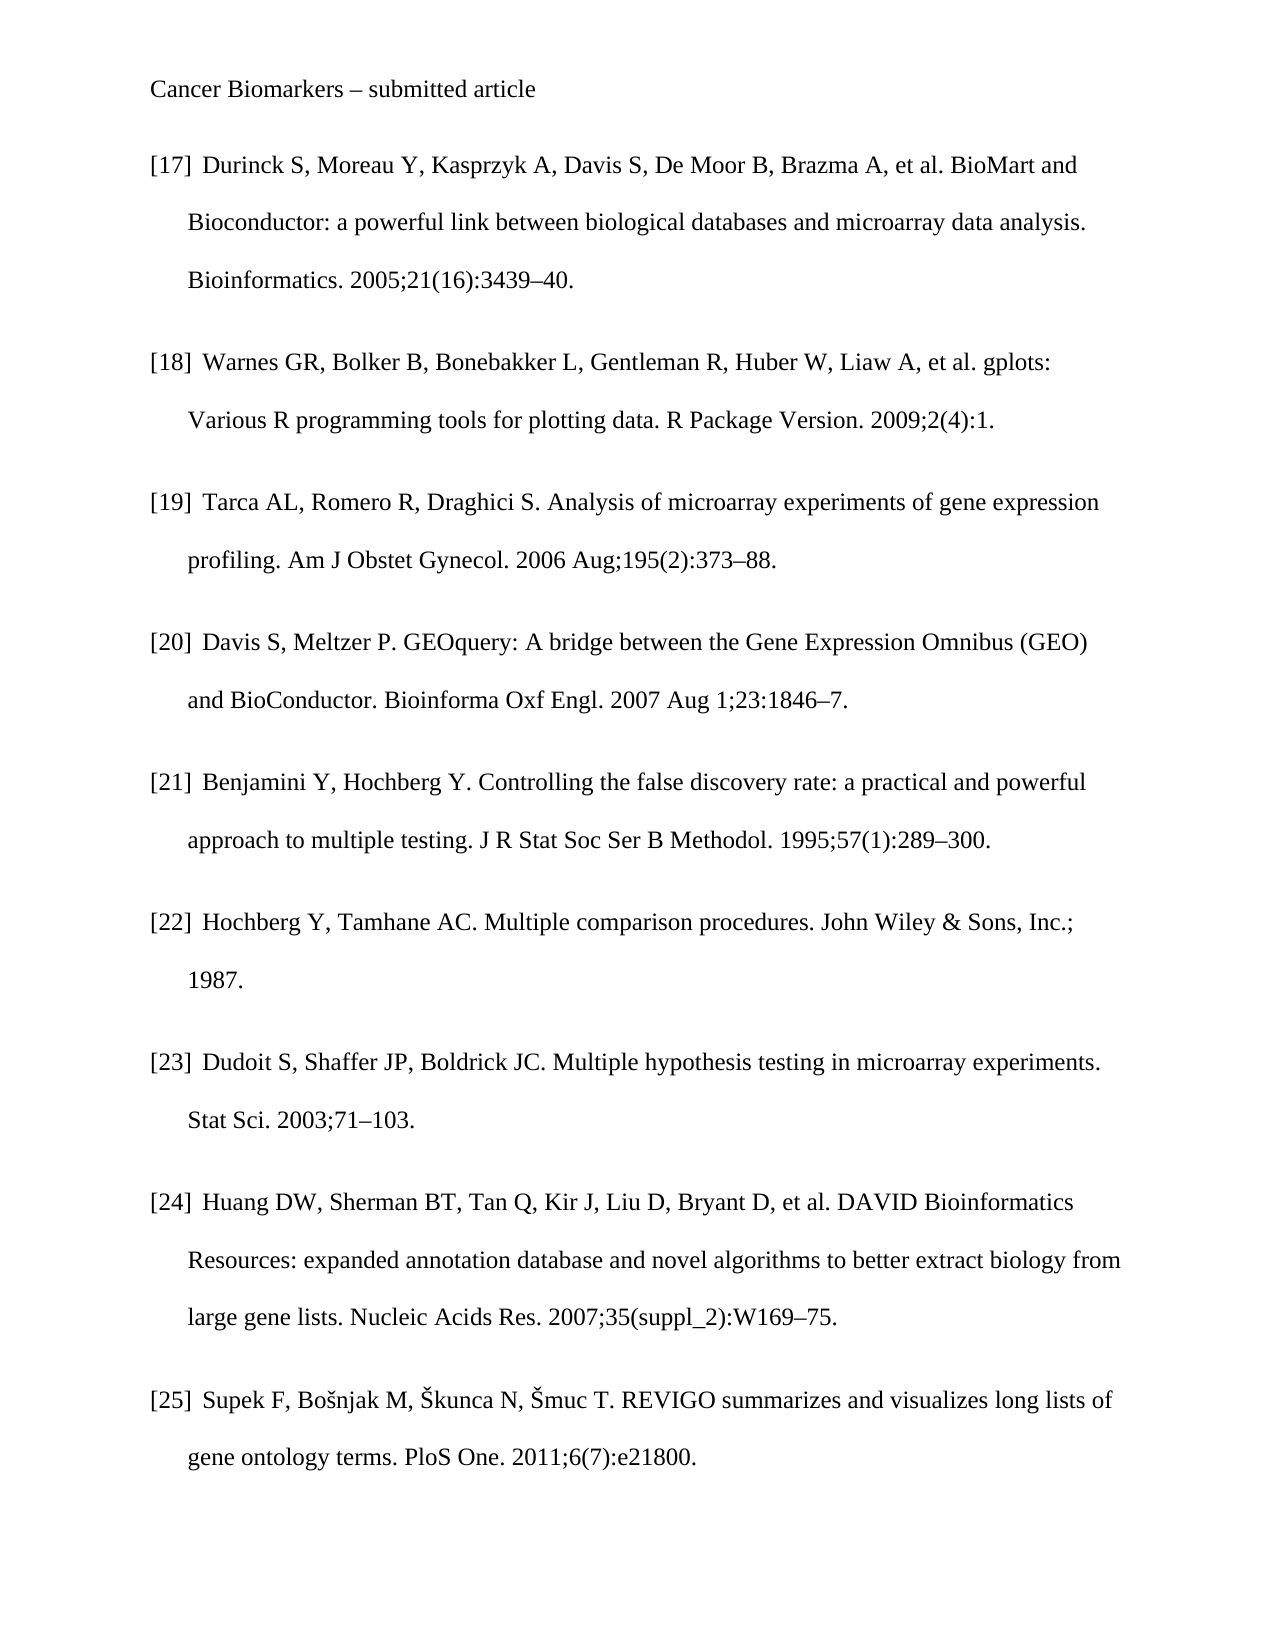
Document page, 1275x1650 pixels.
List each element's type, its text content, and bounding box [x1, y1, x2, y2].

list Supek F, Bošnjak M, Škunca N, Šmuc T. REVIGO summarizes and visualizes long lists of gene ontology terms. PloS One. 2011;6(7):e21800. [150, 1385, 1125, 1471]
list Huang DW, Sherman BT, Tan Q, Kir J, Liu D, Bryant D, et al. DAVID Bioinformatics Resources: expanded annotation database and novel algorithms to better extract biology from large gene lists. Nucleic Acids Res. 2007;35(suppl_2):W169–75. [150, 1187, 1125, 1331]
list Warnes GR, Bolker B, Bonebakker L, Gentleman R, Huber W, Liaw A, et al. gplots: Various R programming tools for plotting data. R Package Version. 2009;2(4):1. [150, 347, 1125, 434]
list Durinck S, Moreau Y, Kasprzyk A, Davis S, De Moor B, Brazma A, et al. BioMart and Bioconductor: a powerful link between biological databases and microarray data analysis. Bioinformatics. 2005;21(16):3439–40. [150, 150, 1125, 294]
list Davis S, Meltzer P. GEOquery: A bridge between the Gene Expression Omnibus (GEO) and BioConductor. Bioinforma Oxf Engl. 2007 Aug 1;23:1846–7. [150, 627, 1125, 714]
list Benjamini Y, Hochberg Y. Controlling the false discovery rate: a practical and powerful approach to multiple testing. J R Stat Soc Ser B Methodol. 1995;57(1):289–300. [150, 767, 1125, 854]
list Hochberg Y, Tamhane AC. Multiple comparison procedures. John Wiley & Sons, Inc.; 1987. [150, 907, 1125, 994]
list Dudoit S, Shaffer JP, Boldrick JC. Multiple hypothesis testing in microarray experiments. Stat Sci. 2003;71–103. [150, 1047, 1125, 1134]
list Tarca AL, Romero R, Draghici S. Analysis of microarray experiments of gene expression profiling. Am J Obstet Gynecol. 2006 Aug;195(2):373–88. [150, 487, 1125, 574]
